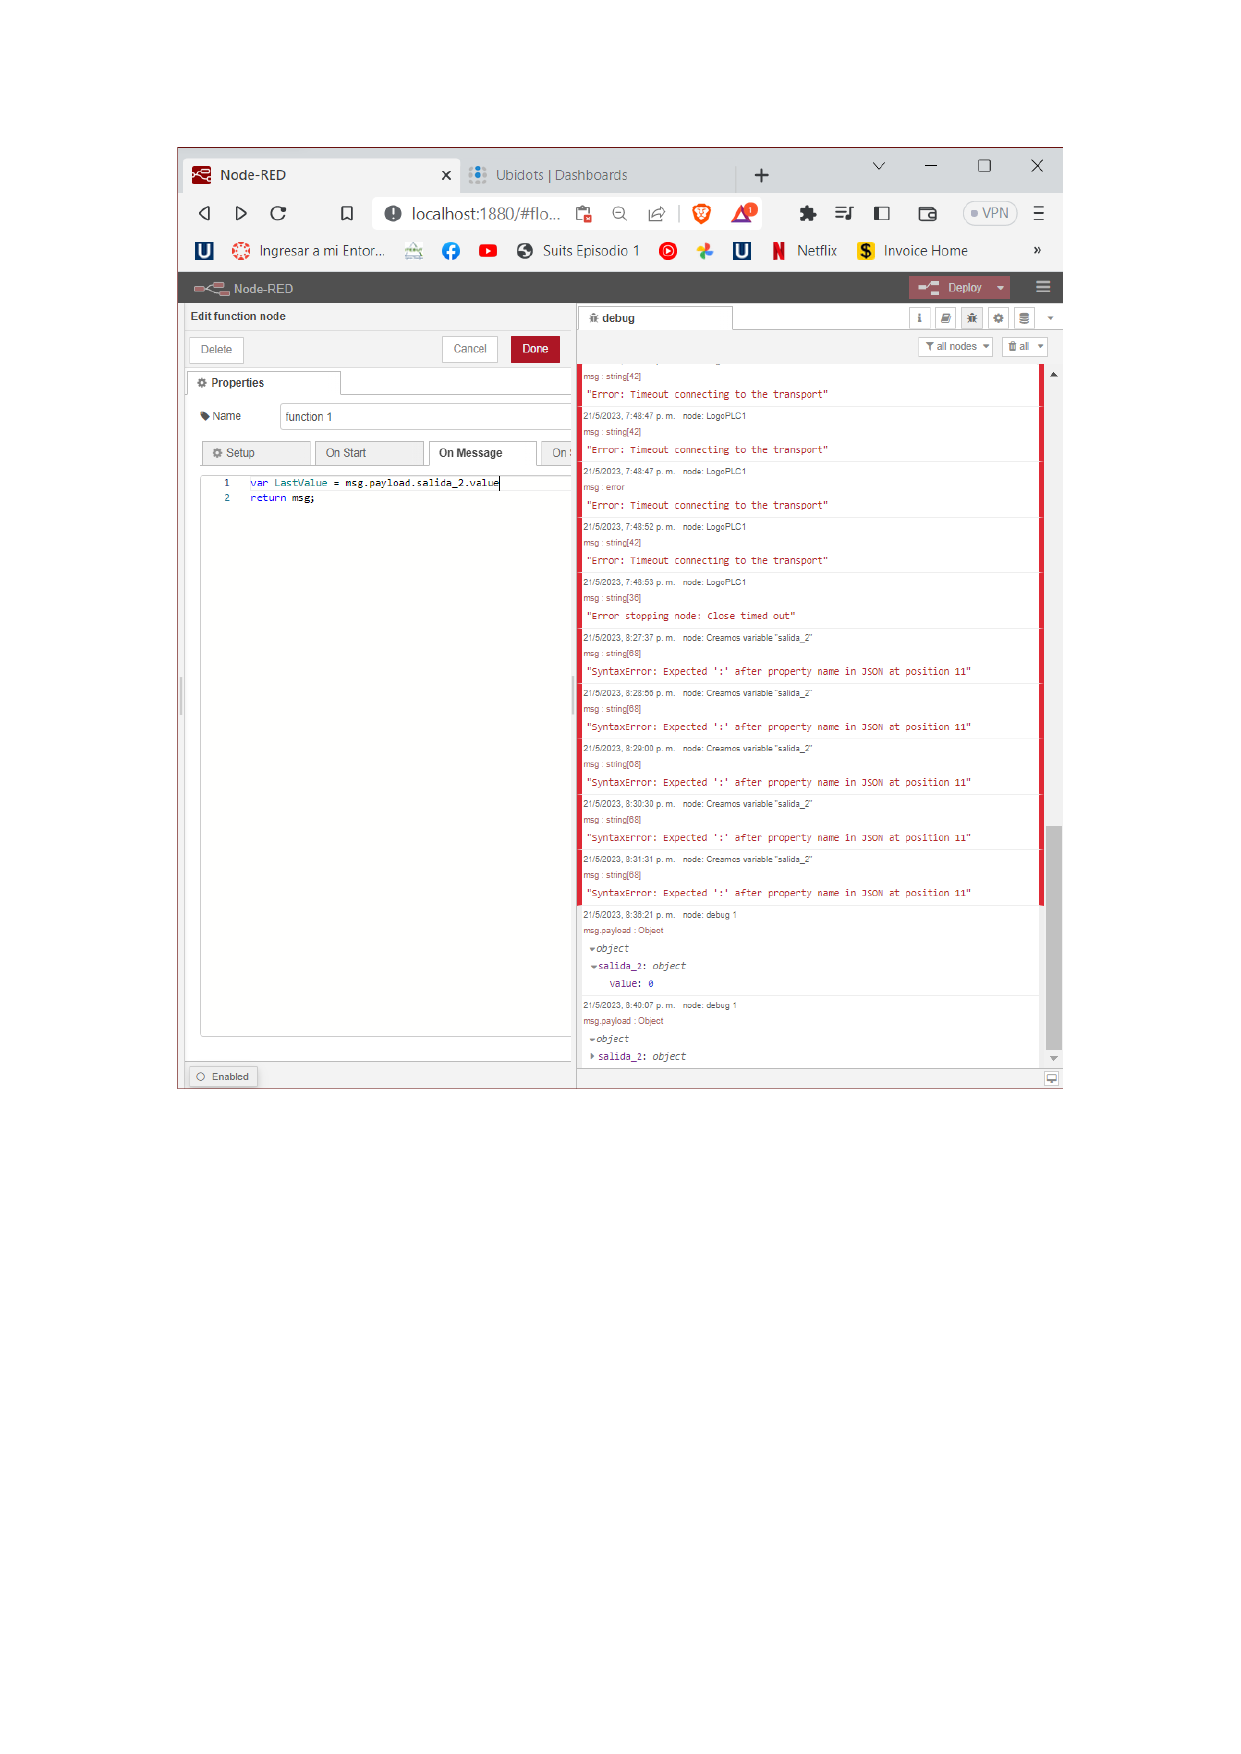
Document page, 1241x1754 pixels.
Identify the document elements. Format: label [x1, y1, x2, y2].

picture [177, 147, 1063, 1089]
